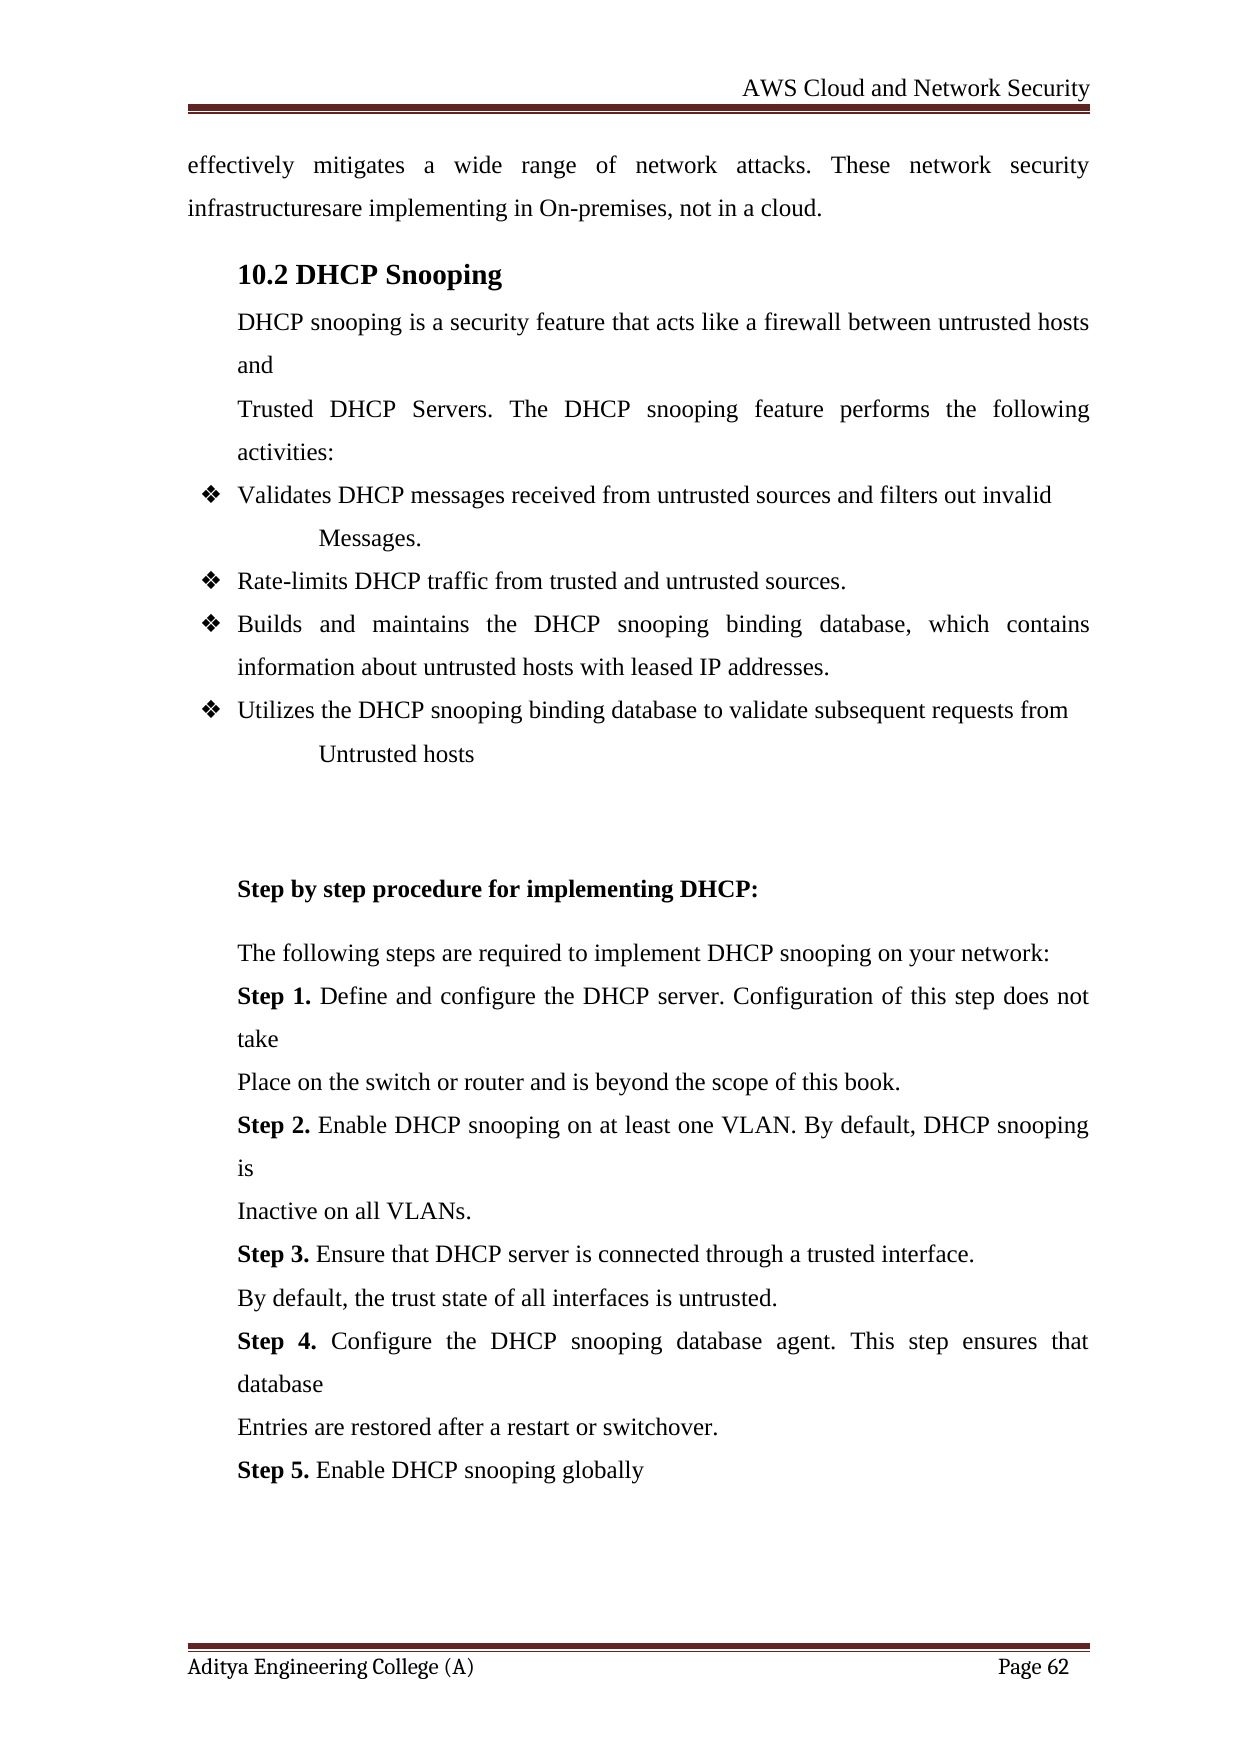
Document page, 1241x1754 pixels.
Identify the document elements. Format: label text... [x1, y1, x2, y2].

text By default, the trust state of all interfaces is untrusted. [237, 1283, 1090, 1311]
list Validates DHCP messages received from untrusted sources and filters out invalid [199, 480, 1090, 509]
text DHCP snooping is a security feature that acts like a firewall between untrusted hosts and [237, 307, 1090, 379]
text Step 1. Define and configure the DHCP server. Configuration of this step does not take [237, 981, 1090, 1053]
text Place on the switch or router and is beyond the scope of this book. [237, 1067, 1090, 1096]
list Utilizes the DHCP snooping binding database to validate subsequent requests from [199, 696, 1090, 724]
text 10.2 DHCP Snooping [237, 257, 1090, 291]
text Messages. [237, 523, 1090, 552]
text Trusted DHCP Servers. The DHCP snooping feature performs the following activities: [237, 394, 1090, 466]
text Untrusted hosts [237, 739, 1090, 767]
text Entries are restored after a restart or switchover. [237, 1412, 1090, 1441]
text The following steps are required to implement DHCP snooping on your network: [237, 938, 1090, 966]
text Step by step procedure for implementing DHCP: [237, 874, 1090, 902]
text Step 3. Ensure that DHCP server is connected through a trusted interface. [237, 1239, 1090, 1268]
text Step 5. Enable DHCP snooping globally [237, 1455, 1090, 1484]
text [187, 150, 1090, 222]
list Builds and maintains the DHCP snooping binding database, which contains information about untrusted hosts with leased IP addresses. [199, 609, 1090, 681]
text Step 4. Configure the DHCP snooping database agent. This step ensures that database [237, 1326, 1090, 1398]
text Inactive on all VLANs. [237, 1196, 1090, 1225]
list Rate-limits DHCP traffic from trusted and untrusted sources. [199, 566, 1090, 595]
text Step 2. Enable DHCP snooping on at least one VLAN. By default, DHCP snooping is [237, 1110, 1090, 1182]
